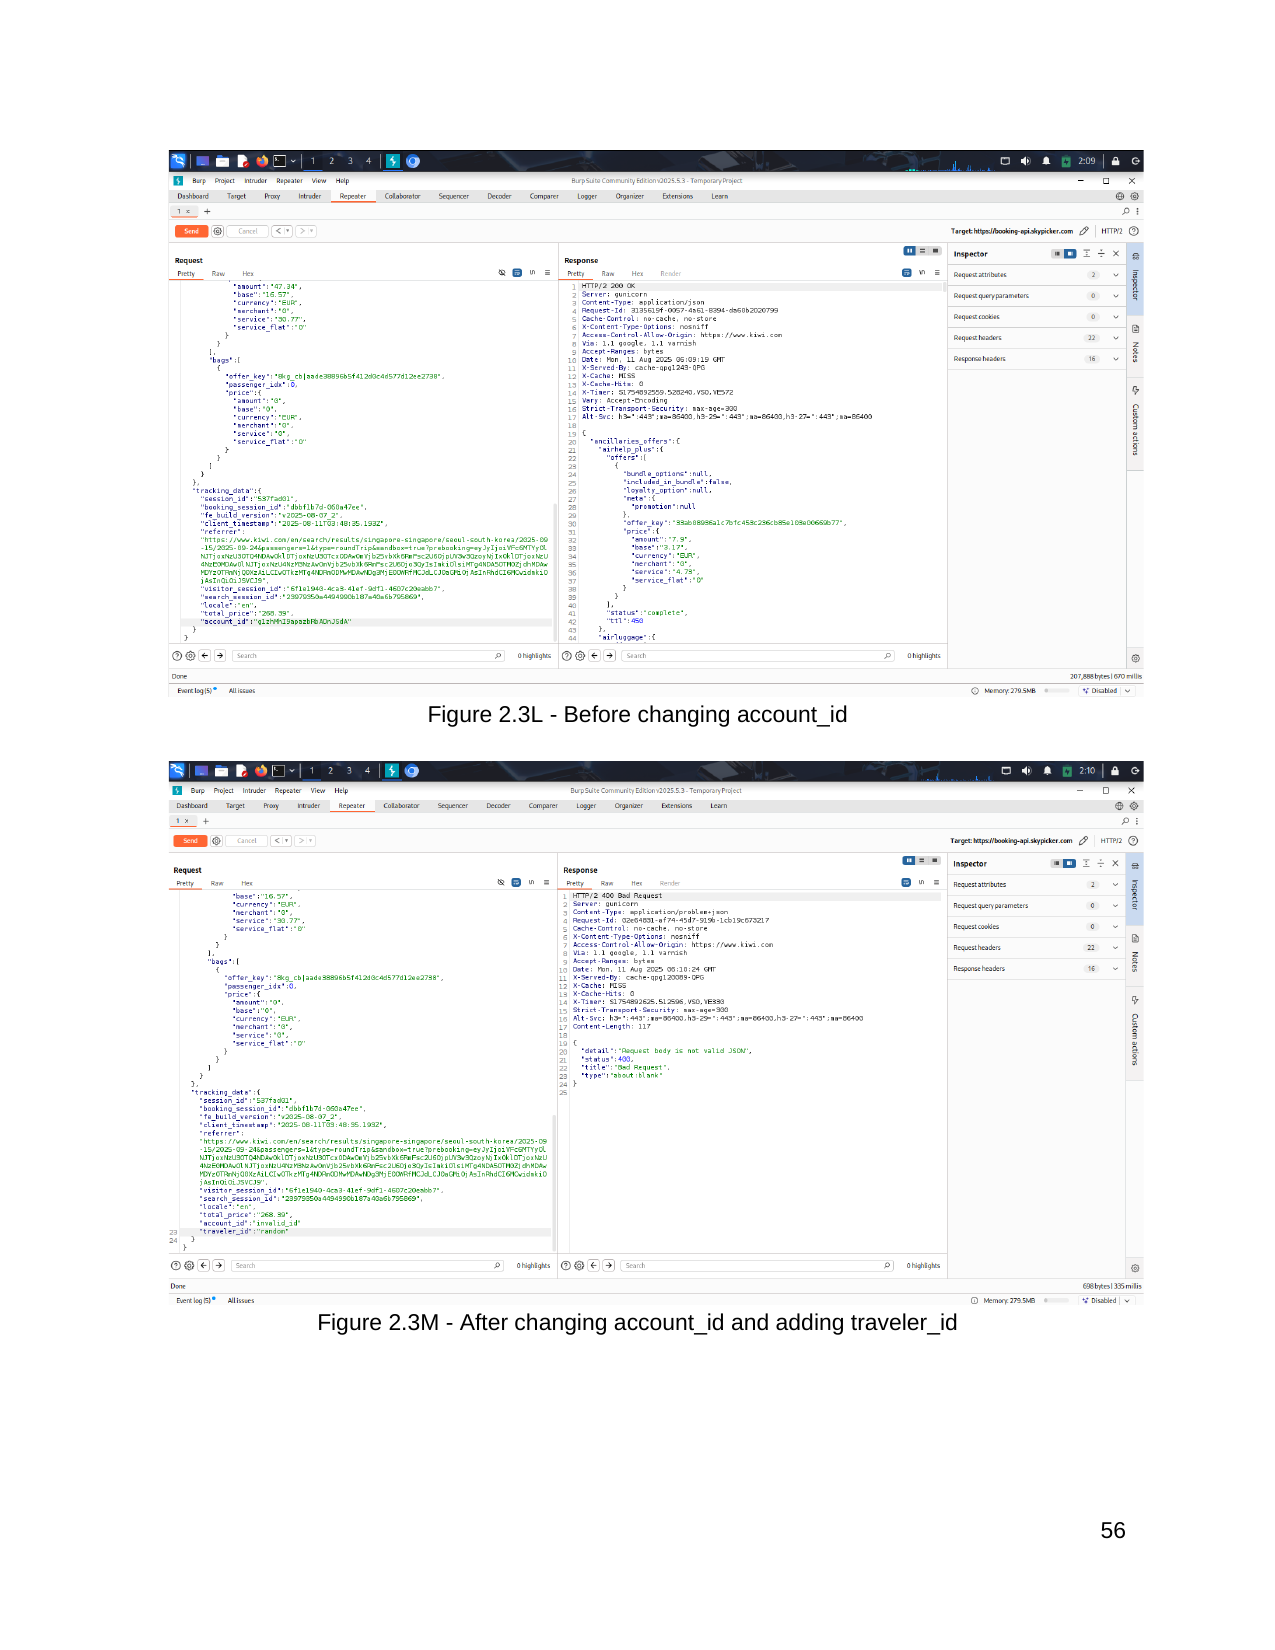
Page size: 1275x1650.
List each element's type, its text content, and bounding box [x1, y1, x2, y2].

text Figure 2.3M - After changing account_id and adding traveler_id [150, 761, 1125, 1335]
text Figure 2.3L - Before changing account_id [150, 150, 1125, 727]
